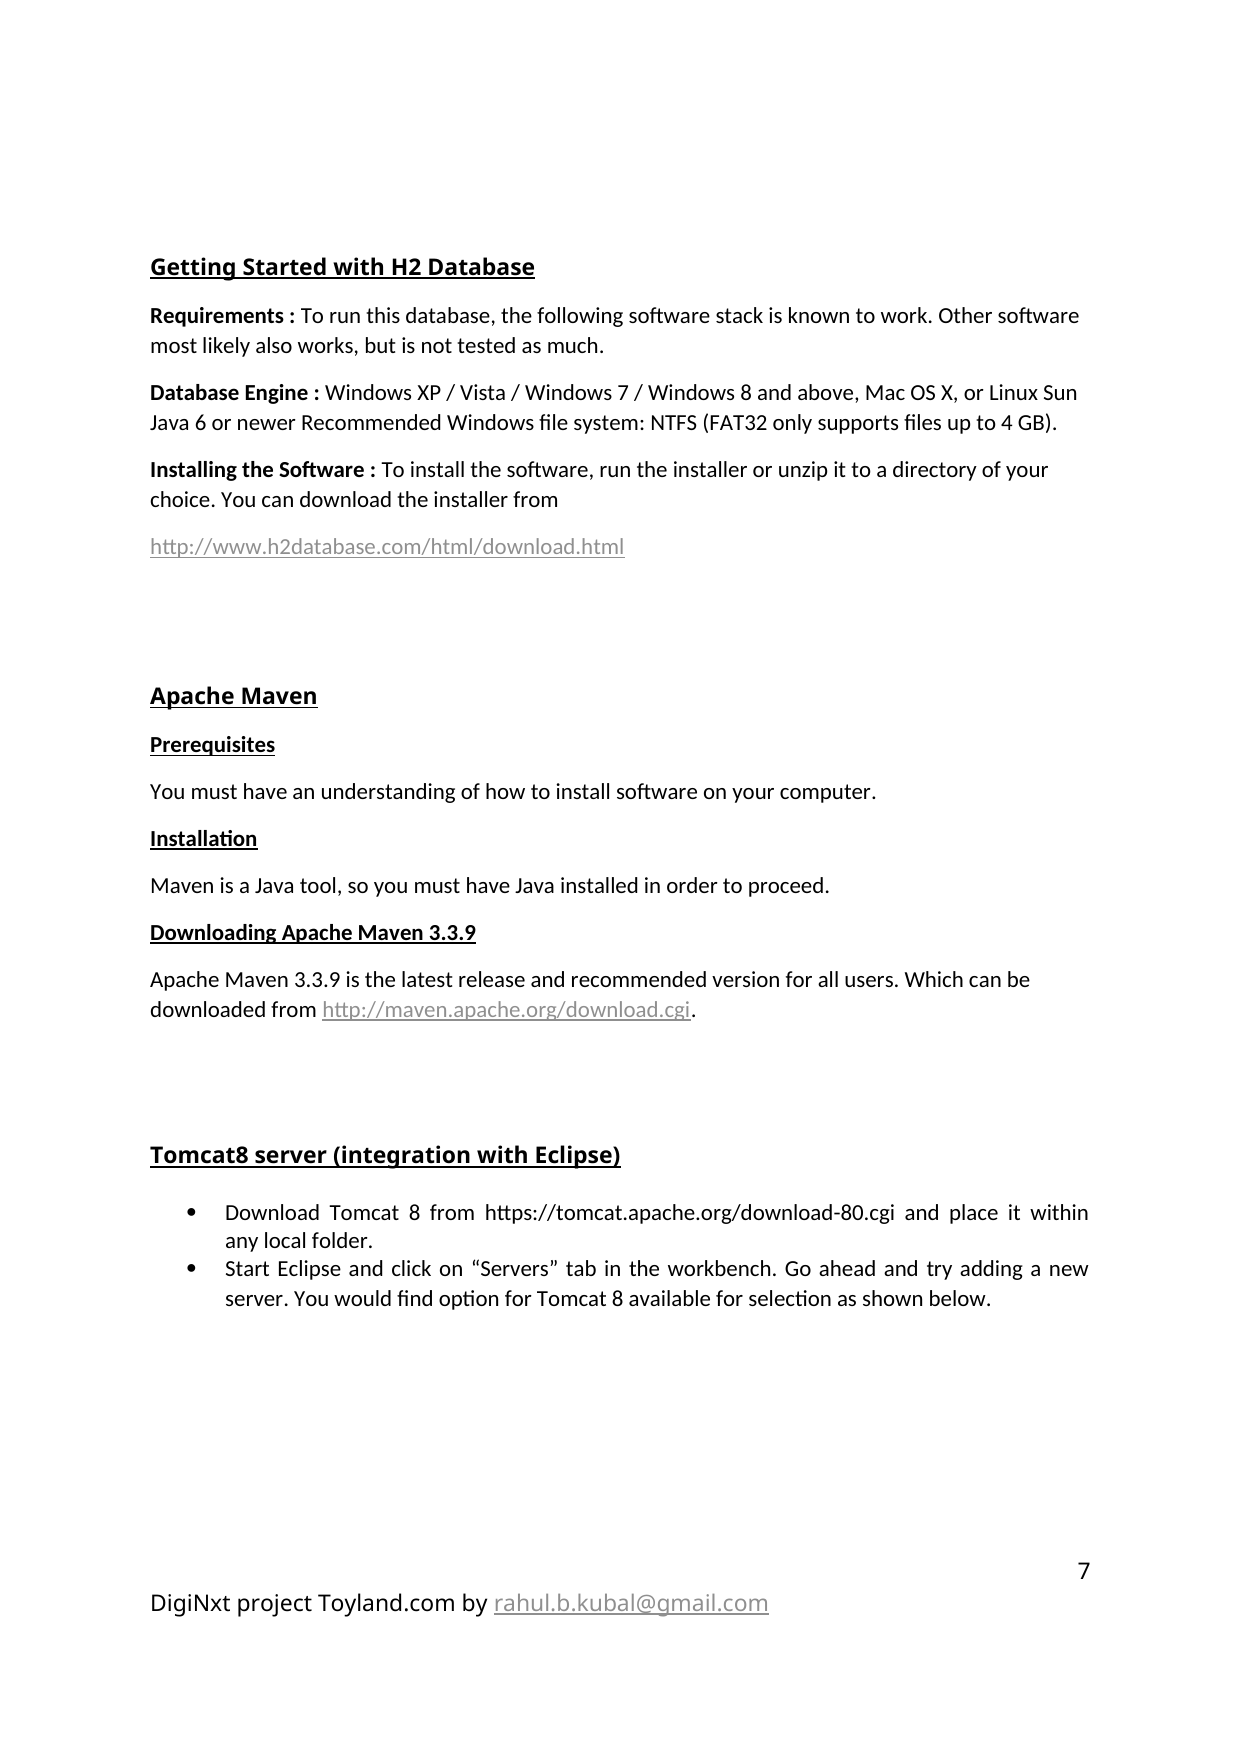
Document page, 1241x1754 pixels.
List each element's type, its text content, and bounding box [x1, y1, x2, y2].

text Apache Maven 3.3.9 is the latest release and recommended version for all users. Which can be downloaded from http://maven.apache.org/download.cgi. [150, 965, 1090, 1023]
list Download Tomcat 8 from https://tomcat.apache.org/download-80.cgi and place it within any local folder. [187, 1198, 1090, 1254]
text Tomcat8 server (integration with Eclipse) [150, 1139, 1090, 1171]
text Requirements : To run this database, the following software stack is known to work. Other software most likely also works, but is not tested as much. [150, 301, 1090, 359]
text Installing the Software : To install the software, run the installer or unzip it to a directory of your choice. You can download the installer from [150, 455, 1090, 514]
text Downloading Apache Maven 3.3.9 [150, 918, 1090, 946]
text Maven is a Java tool, so you must have Java installed in order to proceed. [150, 871, 1090, 899]
list Start Eclipse and click on “Servers” tab in the workbench. Go ahead and try adding a new server. You would find option for Tomcat 8 available for selection as shown below. [187, 1254, 1090, 1313]
text Installation [150, 824, 1090, 852]
text Prerequisites [150, 731, 1090, 759]
text Apache Maven [150, 680, 1090, 711]
text Getting Started with H2 Database [150, 251, 1090, 282]
text http://www.h2database.com/html/download.html [150, 532, 1090, 561]
text Database Engine : Windows XP / Vista / Windows 7 / Windows 8 and above, Mac OS X, or Linux Sun Java 6 or newer Recommended Windows file system: NTFS (FAT32 only supports files up to 4 GB). [150, 378, 1090, 437]
text You must have an understanding of how to install software on your computer. [150, 777, 1090, 806]
